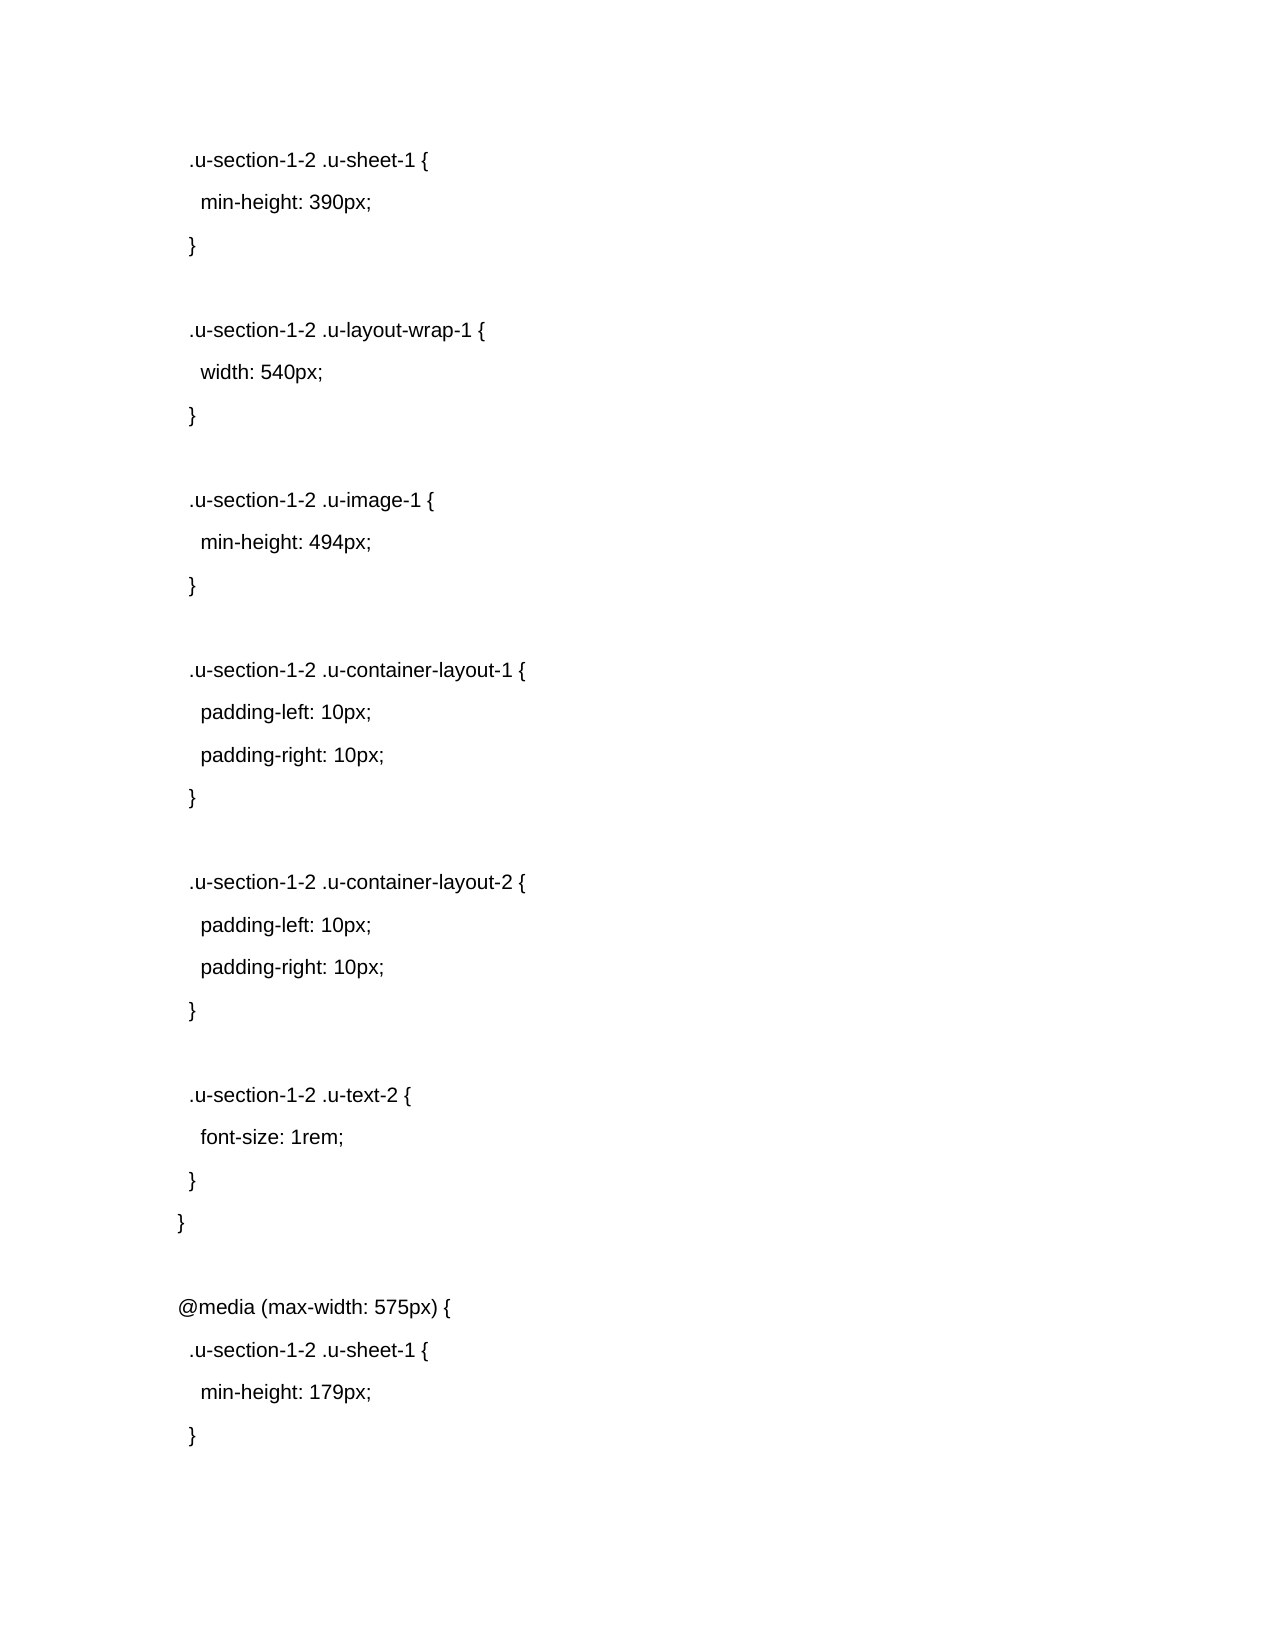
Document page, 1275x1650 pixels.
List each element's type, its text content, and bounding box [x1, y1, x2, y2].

text padding-right: 10px; [177, 955, 1098, 979]
text .u-section-1-2 .u-container-layout-2 { [177, 870, 1098, 894]
text min-height: 494px; [177, 530, 1098, 554]
text width: 540px; [177, 360, 1098, 384]
text } [177, 1168, 1098, 1192]
text .u-section-1-2 .u-layout-wrap-1 { [177, 318, 1098, 342]
text padding-left: 10px; [177, 913, 1098, 937]
text @media (max-width: 575px) { [177, 1295, 1098, 1319]
text min-height: 179px; [177, 1380, 1098, 1404]
text .u-section-1-2 .u-text-2 { [177, 1083, 1098, 1107]
text } [177, 233, 1098, 257]
text .u-section-1-2 .u-sheet-1 { [177, 148, 1098, 172]
text } [177, 998, 1098, 1022]
text .u-section-1-2 .u-container-layout-1 { [177, 658, 1098, 682]
text padding-left: 10px; [177, 700, 1098, 724]
text min-height: 390px; [177, 190, 1098, 214]
text .u-section-1-2 .u-sheet-1 { [177, 1338, 1098, 1362]
text } [177, 1210, 1098, 1234]
text } [177, 785, 1098, 809]
text font-size: 1rem; [177, 1125, 1098, 1149]
text .u-section-1-2 .u-image-1 { [177, 488, 1098, 512]
text } [177, 573, 1098, 597]
text } [177, 403, 1098, 427]
text } [177, 1423, 1098, 1447]
text padding-right: 10px; [177, 743, 1098, 767]
